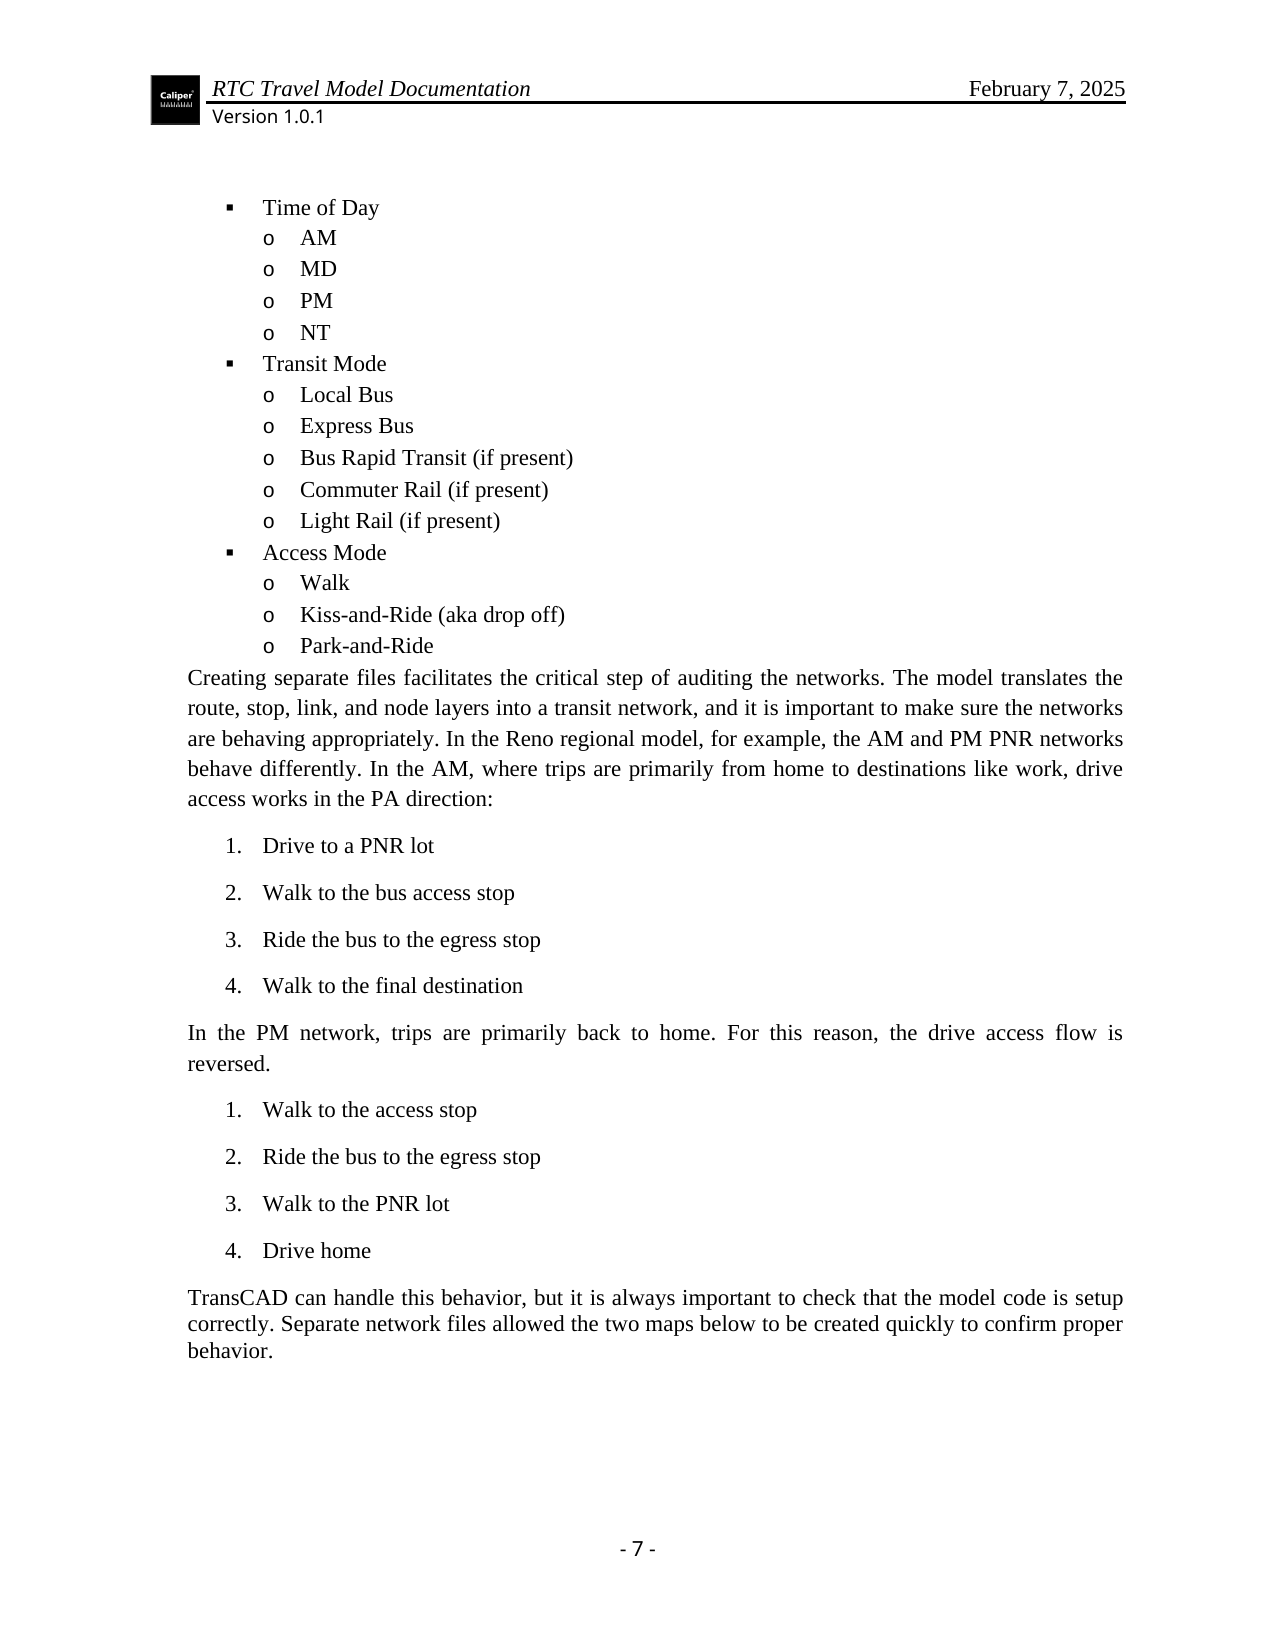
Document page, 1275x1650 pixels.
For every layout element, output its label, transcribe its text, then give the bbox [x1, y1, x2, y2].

list Light Rail (if present) [262, 507, 1125, 535]
list Kiss-and-Ride (aka drop off) [262, 601, 1125, 628]
list Drive to a PNR lot [225, 832, 1125, 858]
list Ride the bus to the egress stop [225, 1143, 1125, 1170]
list Drive home [225, 1237, 1125, 1263]
list Bus Rapid Transit (if present) [262, 444, 1125, 472]
list Walk to the bus access stop [225, 879, 1125, 905]
list MD [262, 256, 1125, 283]
list Express Bus [262, 412, 1125, 440]
list NT [262, 319, 1125, 346]
list Park-and-Ride [262, 633, 1125, 660]
list Local Bus [262, 381, 1125, 408]
text Creating separate files facilitates the critical step of auditing the networks. The model translates the route, stop, link, and node layers into a transit network, and it is important to make sure the networks are behaving appropriately. In the Reno regional model, for example, the AM and PM PNR networks behave differently. In the AM, where trips are primarily from home to destinations like work, drive access works in the PA direction: [187, 664, 1125, 811]
list Walk to the final destination [225, 973, 1125, 999]
text TransCAD can handle this behavior, but it is always important to check that the model code is setup correctly. Separate network files allowed the two maps below to be created quickly to confirm proper behavior. [187, 1284, 1125, 1363]
list Walk to the access stop [225, 1097, 1125, 1123]
list AM [262, 224, 1125, 251]
text In the PM network, trips are primarily back to home. For this reason, the drive access flow is reversed. [187, 1019, 1125, 1076]
list Walk to the PNR lot [225, 1190, 1125, 1217]
list Ride the bus to the egress stop [225, 926, 1125, 952]
list Access Mode [225, 539, 1125, 565]
list Commuter Rail (if present) [262, 476, 1125, 503]
list Time of Day [225, 194, 1125, 220]
picture [150, 75, 200, 125]
list Walk [262, 569, 1125, 597]
list PM [262, 287, 1125, 315]
list Transit Mode [225, 351, 1125, 377]
